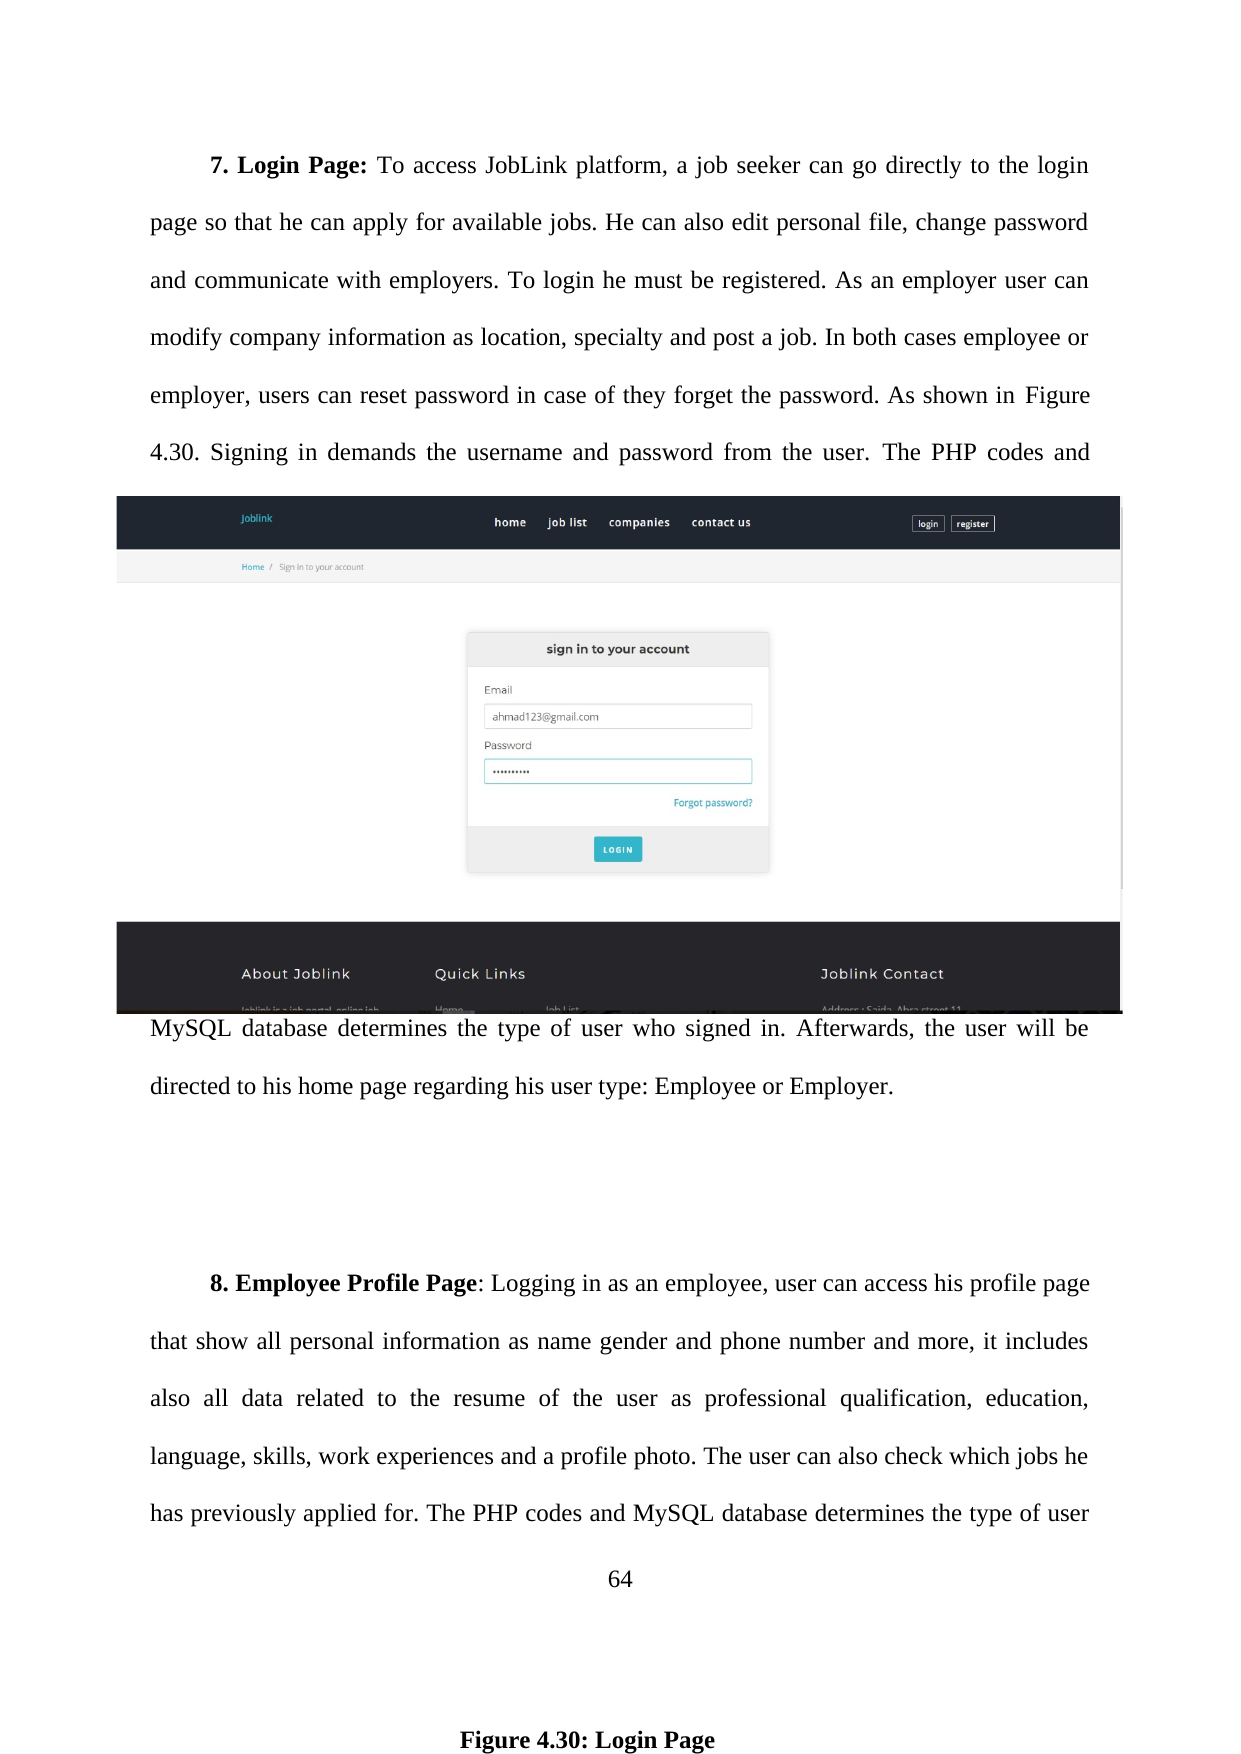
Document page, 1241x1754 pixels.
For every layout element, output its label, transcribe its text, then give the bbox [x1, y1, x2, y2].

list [150, 1268, 1090, 1527]
picture [116, 496, 1123, 1014]
